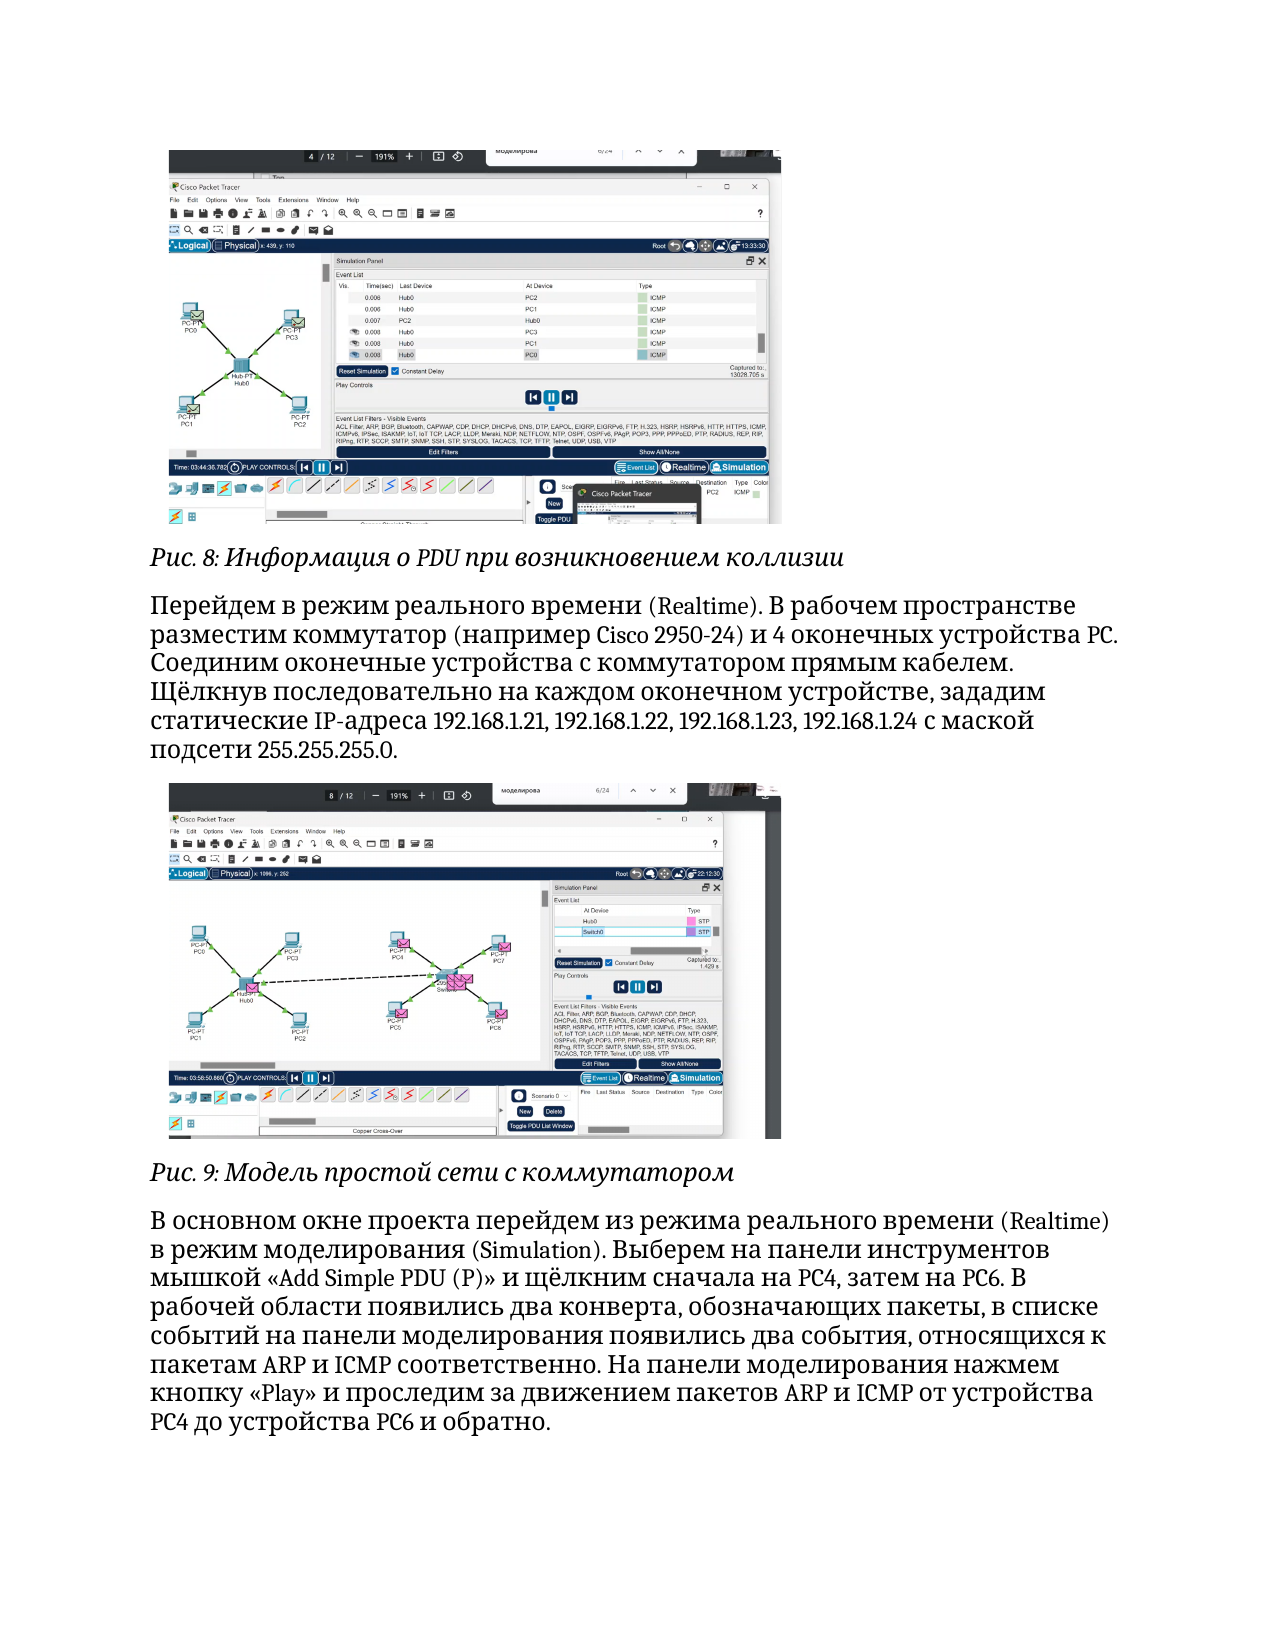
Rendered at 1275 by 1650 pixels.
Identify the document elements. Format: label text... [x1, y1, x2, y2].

text Перейдем в режим реального времени (Realtime). В рабочем пространстве разместим коммутатор (например Cisco 2950-24) и 4 оконечных устройства PC. Соединим оконечные устройства с коммутатором прямым кабелем. Щёлкнув последовательно на каждом оконечном устройстве, зададим статические IP-адреса 192.168.1.21, 192.168.1.22, 192.168.1.23, 192.168.1.24 с маской подсети 255.255.255.0. [150, 592, 1125, 764]
picture [168, 150, 782, 524]
text Рис. 9: Модель простой сети с коммутатором [150, 1159, 1125, 1188]
picture [184, 871, 205, 877]
picture [168, 783, 782, 1139]
text Рис. 8: Информация о PDU при возникновением коллизии [150, 544, 1125, 573]
text В основном окне проекта перейдем из режима реального времени (Realtime) в режим моделирования (Simulation). Выберем на панели инструментов мышкой «Add Simple PDU (P)» и щёлкним сначала на PC4, затем на PC6. В рабочей области появились два конверта, обозначающих пакеты, в списке событий на панели моделирования появились два события, относящихся к пакетам ARP и ICMP соответственно. На панели моделирования нажмем кнопку «Play» и проследим за движением пакетов ARP и ICMP от устройства PC4 до устройства PC6 и обратно. [150, 1207, 1125, 1437]
